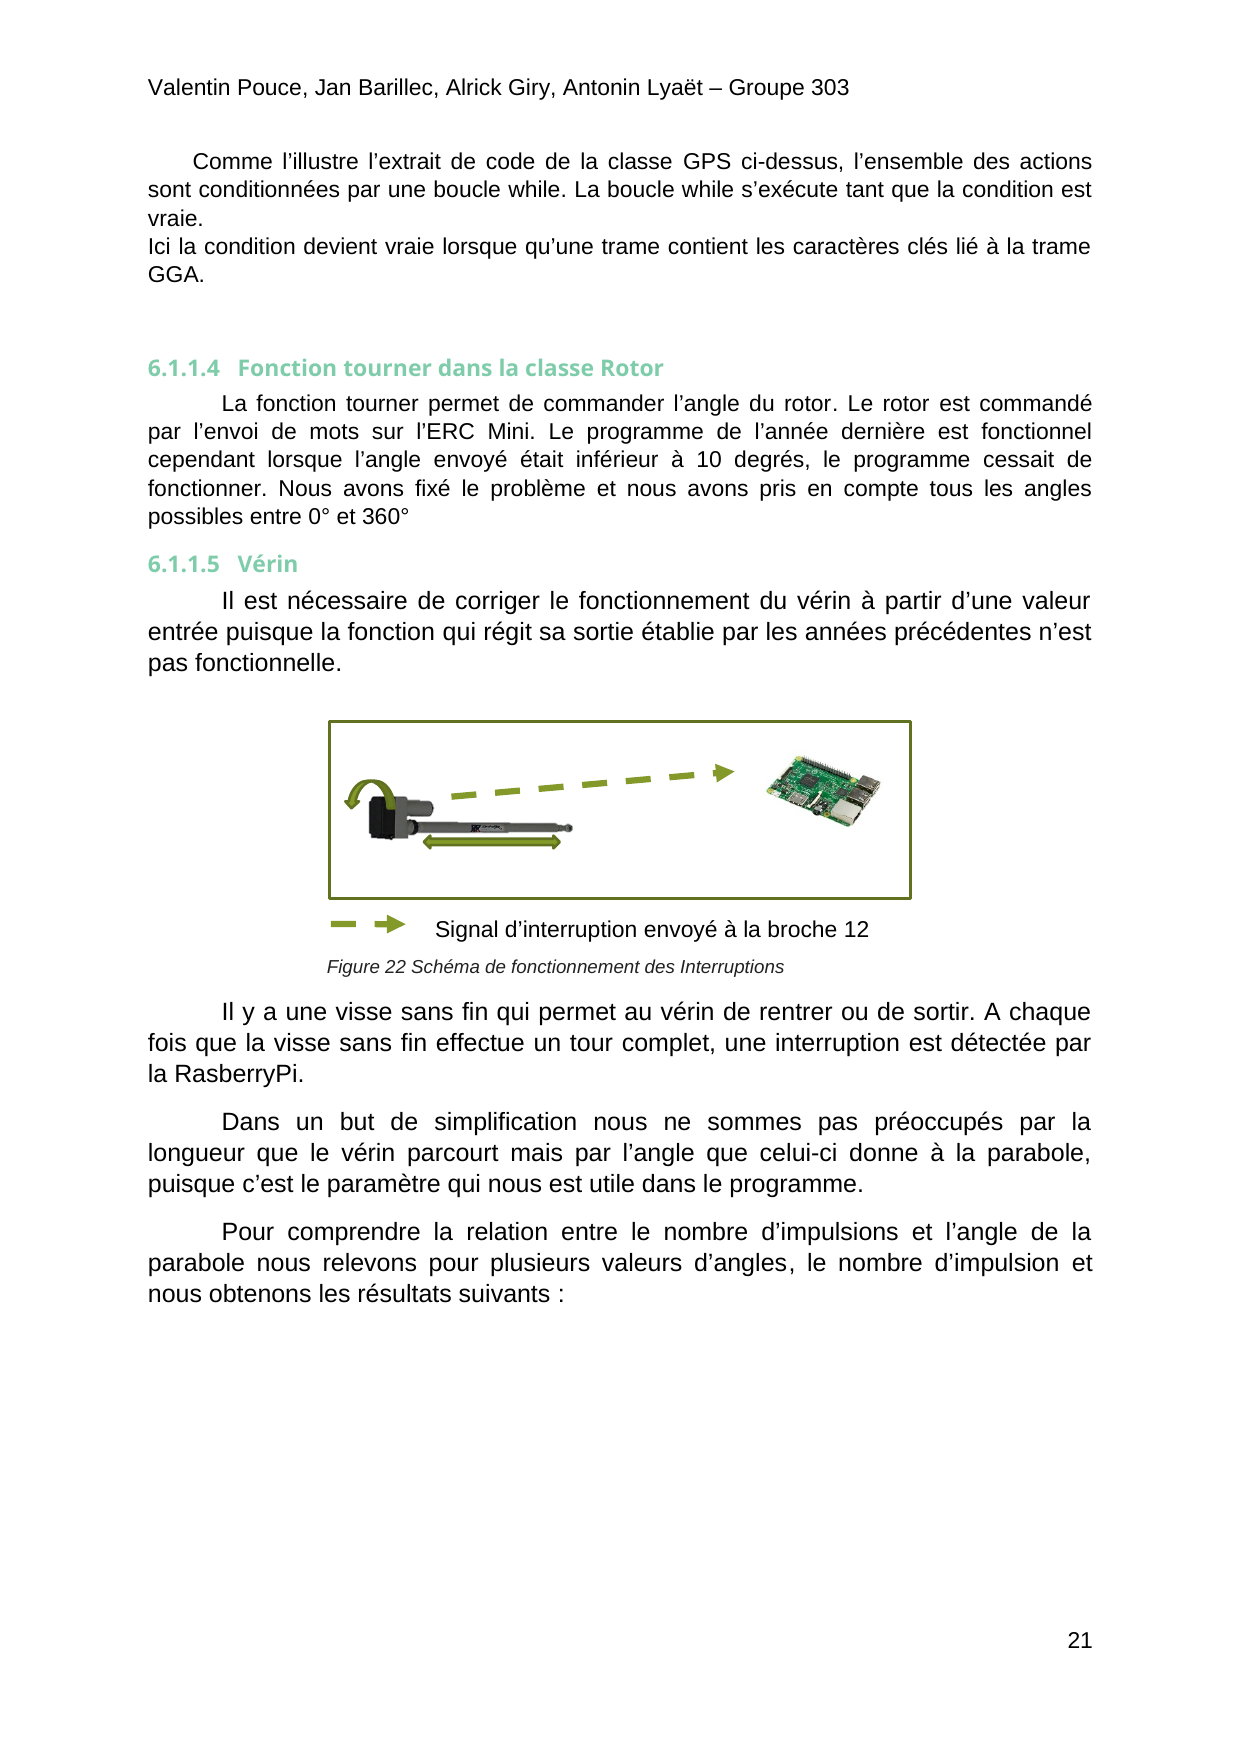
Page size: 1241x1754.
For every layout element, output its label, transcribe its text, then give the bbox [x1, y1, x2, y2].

text Comme l’illustre l’extrait de code de la classe GPS ci-dessus, l’ensemble des actions sont conditionnées par une boucle while. La boucle while s’exécute tant que la condition est vraie. [148, 148, 1093, 231]
subtitle Fonction tourner dans la classe Rotor [148, 352, 1093, 383]
text Dans un but de simplification nous ne sommes pas préoccupés par la longueur que le vérin parcourt mais par l’angle que celui-ci donne à la parabole, puisque c’est le paramètre qui nous est utile dans le programme. [148, 1107, 1093, 1198]
text Il y a une visse sans fin qui permet au vérin de rentrer ou de sortir. A chaque fois que la visse sans fin effectue un tour complet, une interruption est détectée par la RasberryPi. [148, 696, 1093, 1088]
text La fonction tourner permet de commander l’angle du rotor. Le rotor est commandé par l’envoi de mots sur l’ERC Mini. Le programme de l’année dernière est fonctionnel cependant lorsque l’angle envoyé était inférieur à 10 degrés, le programme cessait de fonctionner. Nous avons fixé le problème et nous avons pris en compte tous les angles possibles entre 0° et 360° [148, 389, 1093, 529]
text Pour comprendre la relation entre le nombre d’impulsions et l’angle de la parabole nous relevons pour plusieurs valeurs d’angles, le nombre d’impulsion et nous obtenons les résultats suivants : [148, 1217, 1093, 1308]
subtitle Vérin [148, 548, 1093, 579]
picture [366, 753, 575, 882]
text Il est nécessaire de corriger le fonctionnement du vérin à partir d’une valeur entrée puisque la fonction qui régit sa sortie établie par les années précédentes n’est pas fonctionnelle. [148, 586, 1093, 677]
picture [751, 750, 888, 829]
text Ici la condition devient vraie lorsque qu’une trame contient les caractères clés lié à la trame GGA. [148, 233, 1093, 288]
